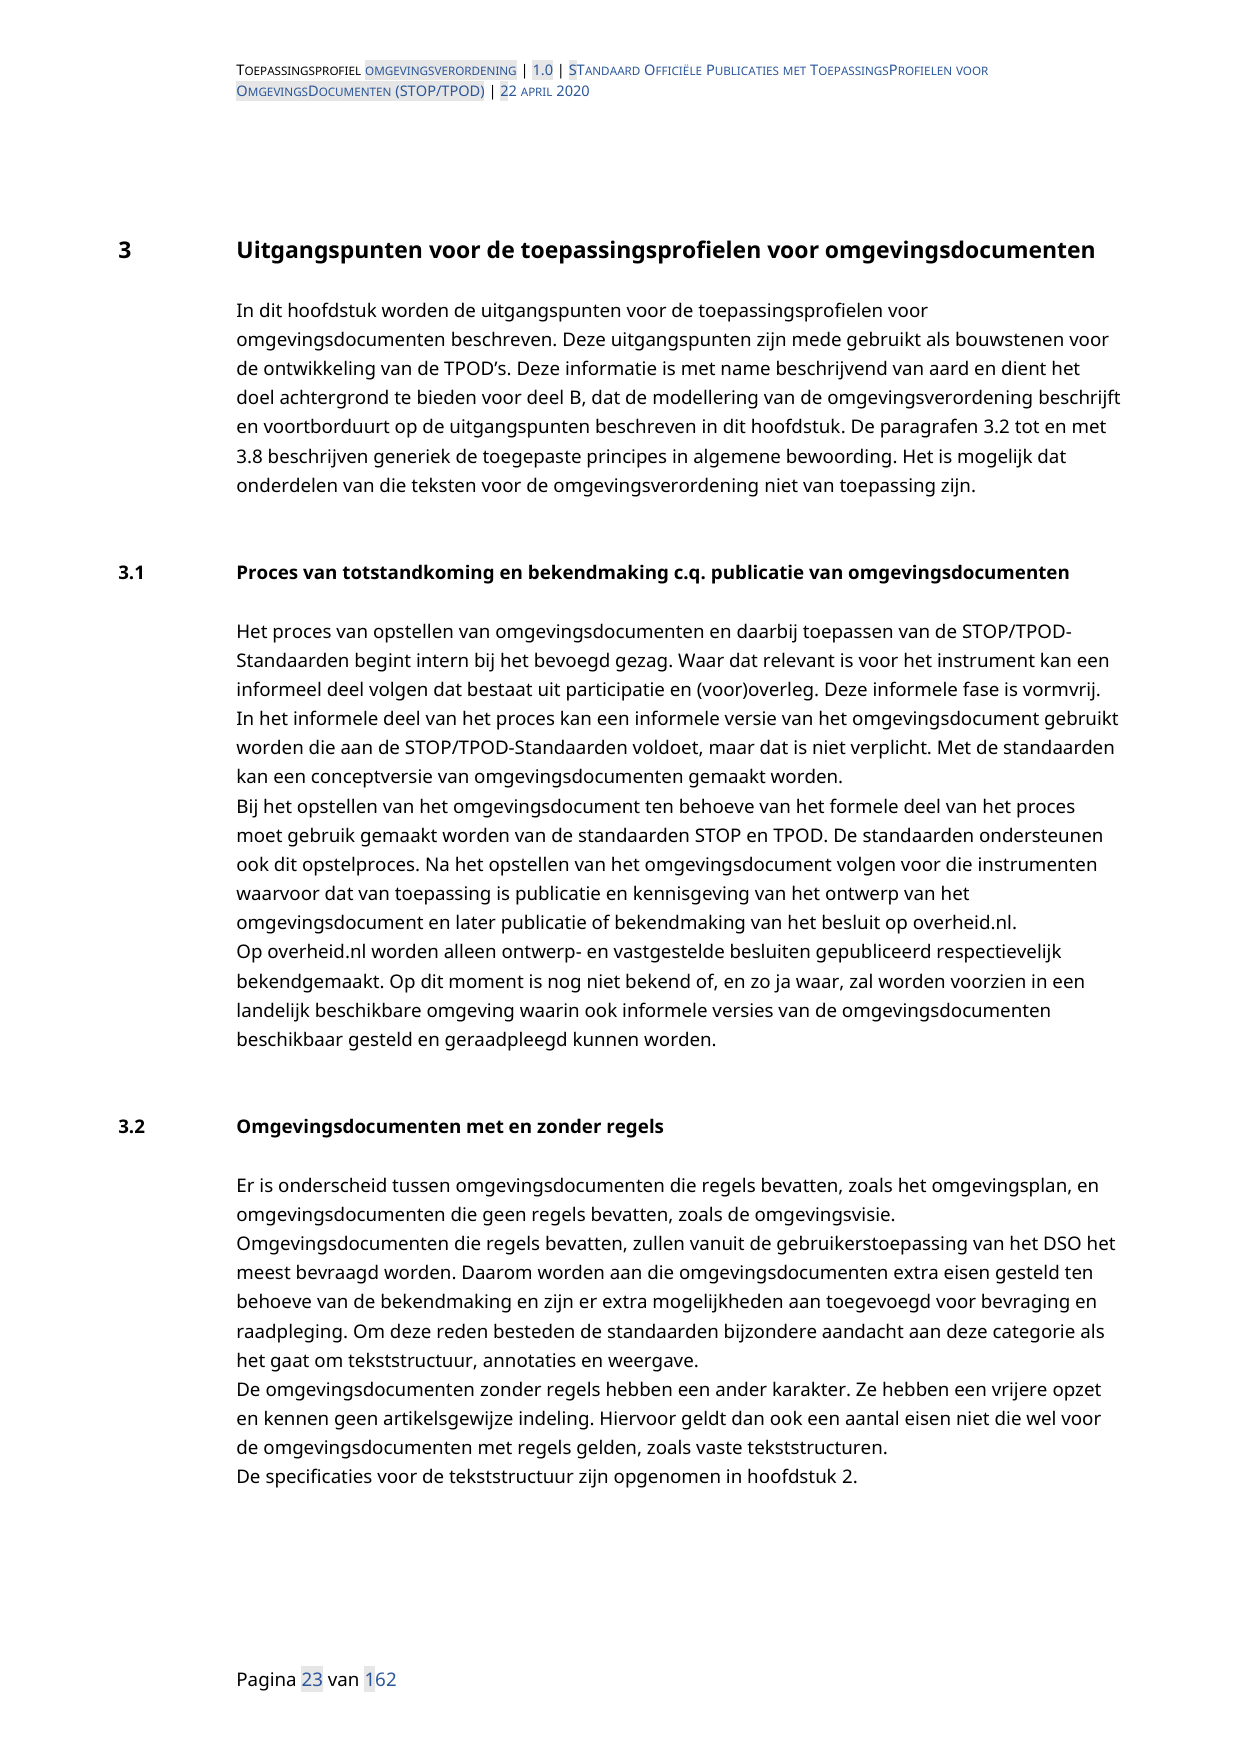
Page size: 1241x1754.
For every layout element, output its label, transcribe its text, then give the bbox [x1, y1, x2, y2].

subtitle Uitgangspunten voor de toepassingsprofielen voor omgevingsdocumenten [118, 236, 1122, 265]
text De specificaties voor de tekststructuur zijn opgenomen in hoofdstuk 5. [236, 1461, 1122, 1490]
subtitle Omgevingsdocumenten met en zonder regels [118, 1111, 1122, 1140]
text De omgevingsdocumenten zonder regels hebben een ander karakter. Ze hebben een vrijere opzet en kennen geen artikelsgewijze indeling. Hiervoor geldt dan ook een aantal eisen niet die wel voor de omgevingsdocumenten met regels gelden, zoals vaste tekststructuren. [236, 1373, 1122, 1461]
text In dit hoofdstuk worden de uitgangspunten voor de toepassingsprofielen voor omgevingsdocumenten beschreven. Deze uitgangspunten zijn mede gebruikt als bouwstenen voor de ontwikkeling van de TPOD’s. Deze informatie is met name beschrijvend van aard en dient het doel achtergrond te bieden voor deel B, dat de modellering van de omgevingsverordening beschrijft en voortborduurt op de uitgangspunten beschreven in dit hoofdstuk. De paragrafen 3.2 tot en met 3.8 beschrijven generiek de toegepaste principes in algemene bewoording. Het is mogelijk dat onderdelen van die teksten voor de omgevingsverordening niet van toepassing zijn. [236, 294, 1122, 498]
text Omgevingsdocumenten die regels bevatten, zullen vanuit de gebruikerstoepassing van het DSO het meest bevraagd worden. Daarom worden aan die omgevingsdocumenten extra eisen gesteld ten behoeve van de bekendmaking en zijn er extra mogelijkheden aan toegevoegd voor bevraging en raadpleging. Om deze reden besteden de standaarden bijzondere aandacht aan deze categorie als het gaat om tekststructuur, annotaties en weergave. [236, 1227, 1122, 1373]
text Op overheid.nl worden alleen ontwerp- en vastgestelde besluiten gepubliceerd respectievelijk bekendgemaakt. Op dit moment is nog niet bekend of, en zo ja waar, zal worden voorzien in een landelijk beschikbare omgeving waarin ook informele versies van de omgevingsdocumenten beschikbaar gesteld en geraadpleegd kunnen worden. [236, 936, 1122, 1052]
text Het proces van opstellen van omgevingsdocumenten en daarbij toepassen van de STOP/TPOD-Standaarden begint intern bij het bevoegd gezag. Waar dat relevant is voor het instrument kan een informeel deel volgen dat bestaat uit participatie en (voor)overleg. Deze informele fase is vormvrij. In het informele deel van het proces kan een informele versie van het omgevingsdocument gebruikt worden die aan de STOP/TPOD-Standaarden voldoet, maar dat is niet verplicht. Met de standaarden kan een conceptversie van omgevingsdocumenten gemaakt worden. [236, 615, 1122, 790]
text Bij het opstellen van het omgevingsdocument ten behoeve van het formele deel van het proces moet gebruik gemaakt worden van de standaarden STOP en TPOD. De standaarden ondersteunen ook dit opstelproces. Na het opstellen van het omgevingsdocument volgen voor die instrumenten waarvoor dat van toepassing is publicatie en kennisgeving van het ontwerp van het omgevingsdocument en later publicatie of bekendmaking van het besluit op overheid.nl. [236, 790, 1122, 936]
subtitle Proces van totstandkoming en bekendmaking c.q. publicatie van omgevingsdocumenten [118, 556, 1122, 586]
text Er is onderscheid tussen omgevingsdocumenten die regels bevatten, zoals het omgevingsplan, en omgevingsdocumenten die geen regels bevatten, zoals de omgevingsvisie. [236, 1169, 1122, 1227]
